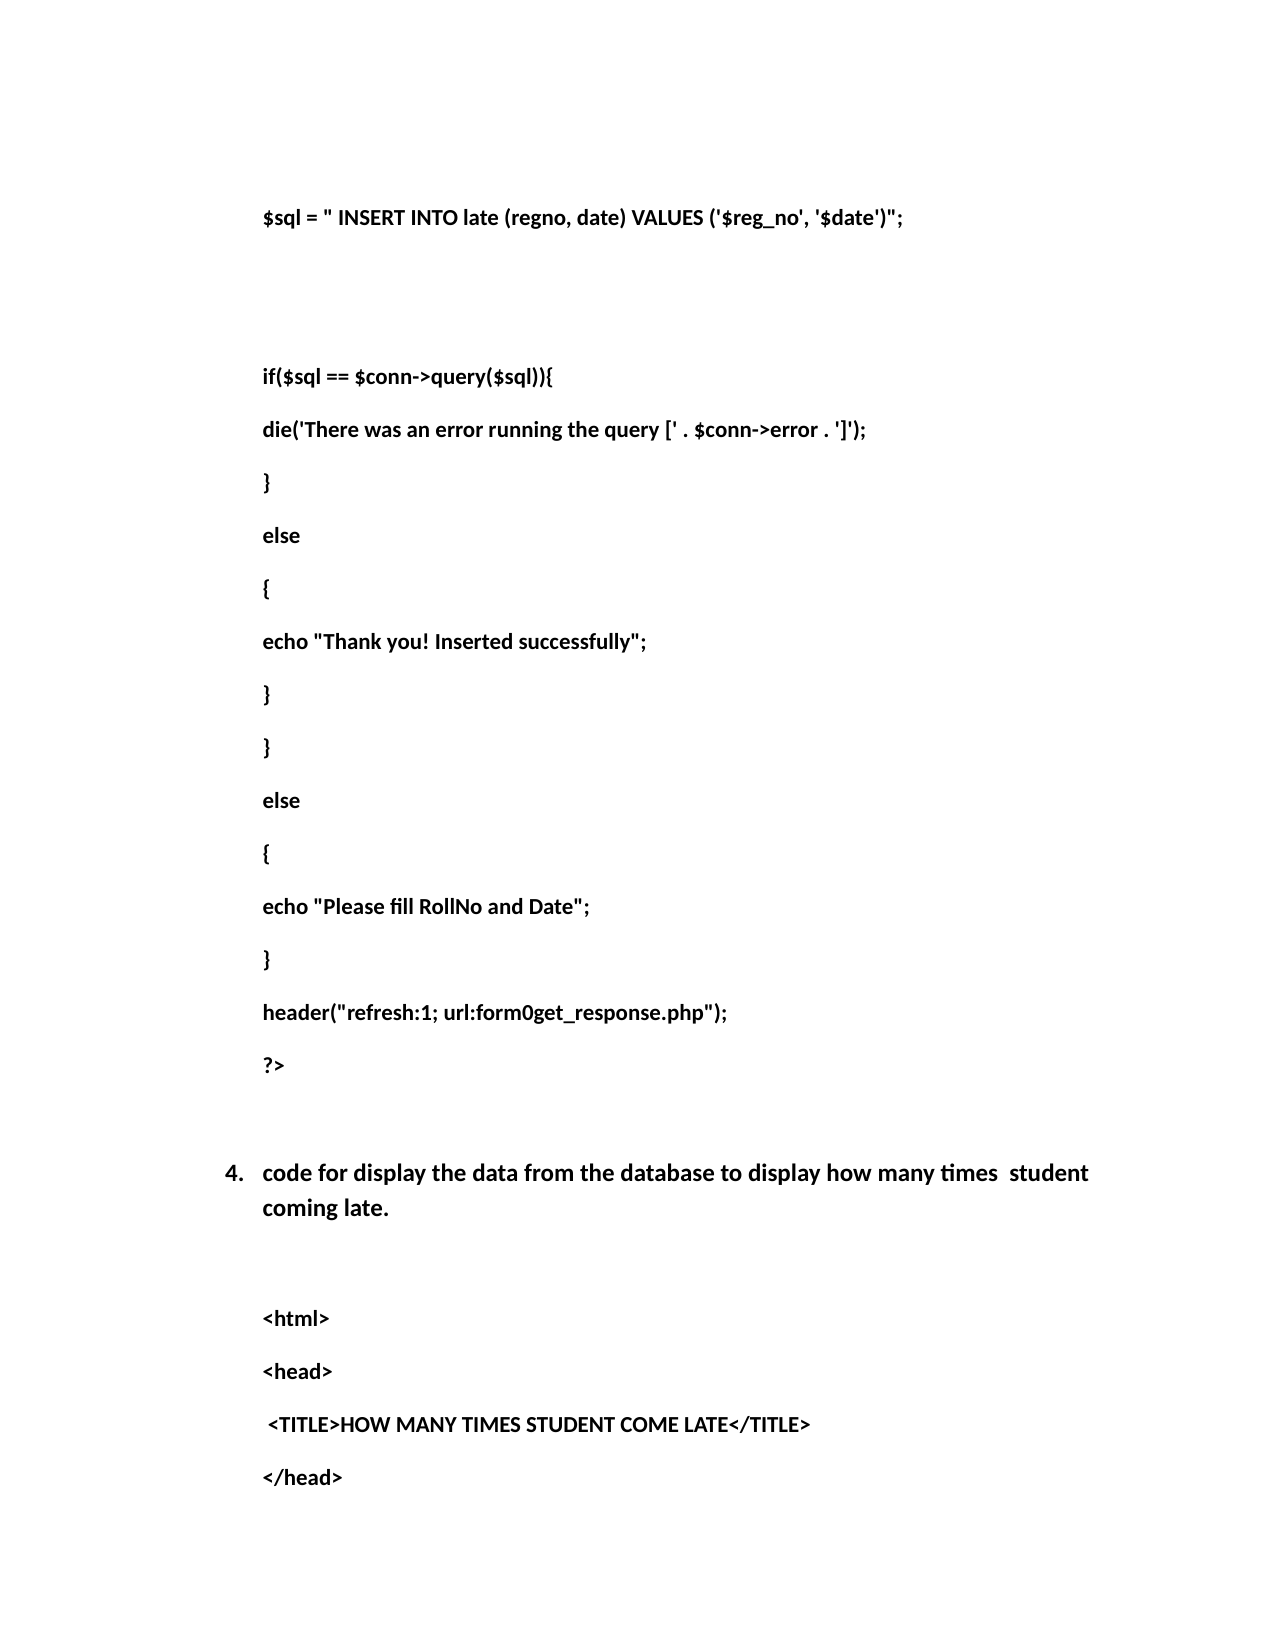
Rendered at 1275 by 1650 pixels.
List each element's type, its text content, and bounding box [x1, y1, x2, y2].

list if($sql == $conn->query($sql)){ [262, 362, 1125, 390]
list <html> [262, 1304, 1125, 1332]
list $sql = " INSERT INTO late (regno, date) VALUES ('$reg_no', '$date')"; [262, 203, 1125, 231]
list code for display the data from the database to display how many times student coming late. [225, 1157, 1125, 1223]
list } [262, 945, 1125, 973]
list <head> [262, 1357, 1125, 1385]
list ?> [262, 1051, 1125, 1079]
list { [262, 839, 1125, 867]
list } [262, 680, 1125, 708]
list header("refresh:1; url:form0get_response.php"); [262, 998, 1125, 1026]
list die('There was an error running the query [' . $conn->error . ']'); [262, 415, 1125, 443]
list else [262, 521, 1125, 549]
list { [262, 574, 1125, 602]
list echo "Thank you! Inserted successfully"; [262, 627, 1125, 655]
list echo "Please fill RollNo and Date"; [262, 892, 1125, 920]
list } [262, 733, 1125, 761]
list else [262, 786, 1125, 814]
list } [262, 468, 1125, 496]
list </head> [262, 1463, 1125, 1491]
list <TITLE>HOW MANY TIMES STUDENT COME LATE</TITLE> [262, 1410, 1125, 1438]
